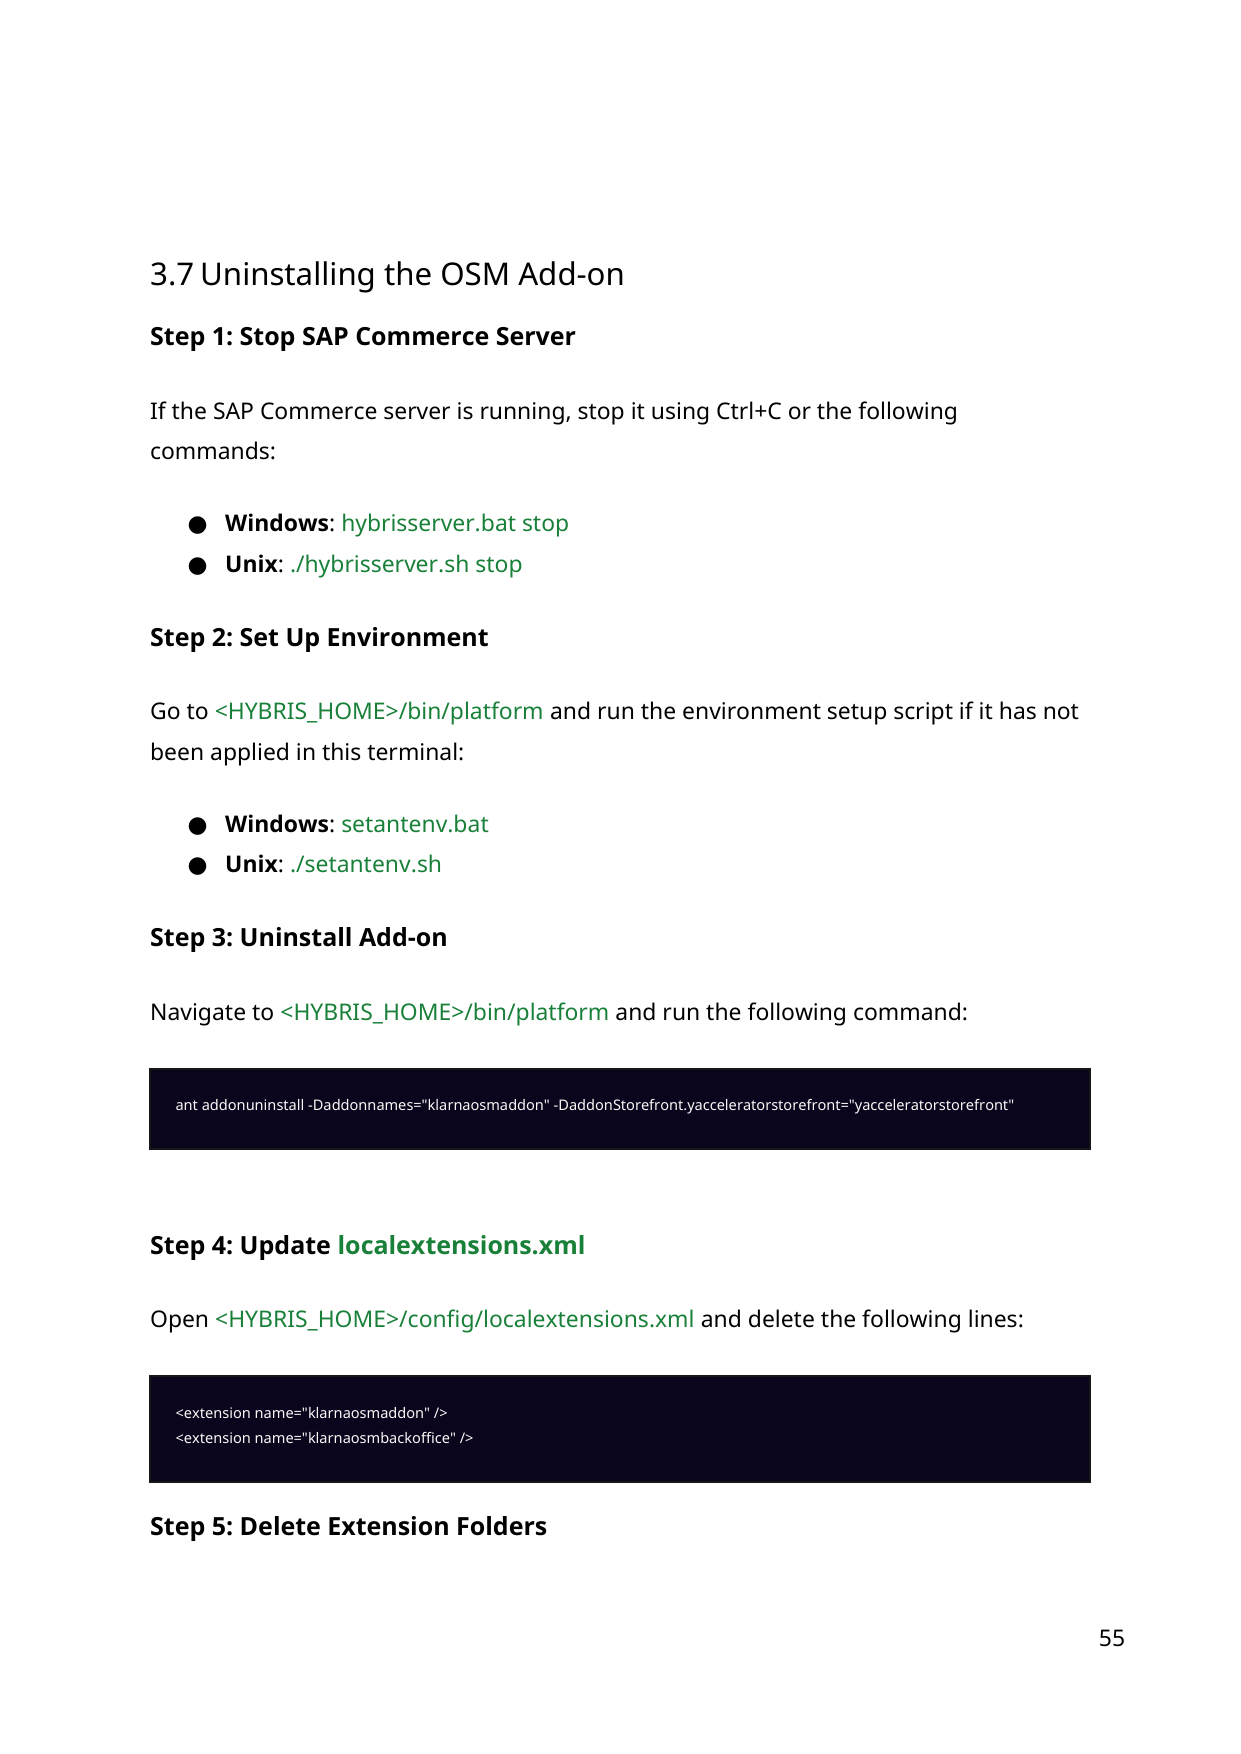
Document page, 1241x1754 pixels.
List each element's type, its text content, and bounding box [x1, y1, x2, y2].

table_header <extension name="klarnaosmaddon" /> <extension name="klarnaosmbackoffice" /> [151, 1377, 1089, 1481]
text Step 1: Stop SAP Commerce Server [150, 319, 1090, 353]
list Unix: ./hybrisserver.sh stop [187, 548, 1090, 579]
text Go to <HYBRIS_HOME>/bin/platform and run the environment setup script if it has not been applied in this terminal: [150, 695, 1090, 767]
text If the SAP Commerce server is running, stop it using Ctrl+C or the following commands: [150, 394, 1090, 466]
text Step 2: Set Up Environment [150, 619, 1090, 654]
text Step 5: Delete Extension Folders [150, 1508, 1090, 1542]
list Windows: hybrisserver.bat stop [187, 507, 1090, 538]
text Step 4: Update localextensions.xml [150, 1228, 1090, 1262]
list Unix: ./setantenv.sh [187, 848, 1090, 879]
table_header ant addonuninstall -Daddonnames="klarnaosmaddon" -DaddonStorefront.yacceleratorstorefront="yacceleratorstorefront" [151, 1070, 1089, 1148]
list Windows: setantenv.bat [187, 808, 1090, 839]
text Navigate to <HYBRIS_HOME>/bin/platform and run the following command: [150, 996, 1090, 1027]
text Step 3: Uninstall Add-on [150, 920, 1090, 954]
subtitle Uninstalling the OSM Add-on [150, 251, 1090, 294]
text Open <HYBRIS_HOME>/config/localextensions.xml and delete the following lines: [150, 1303, 1090, 1334]
